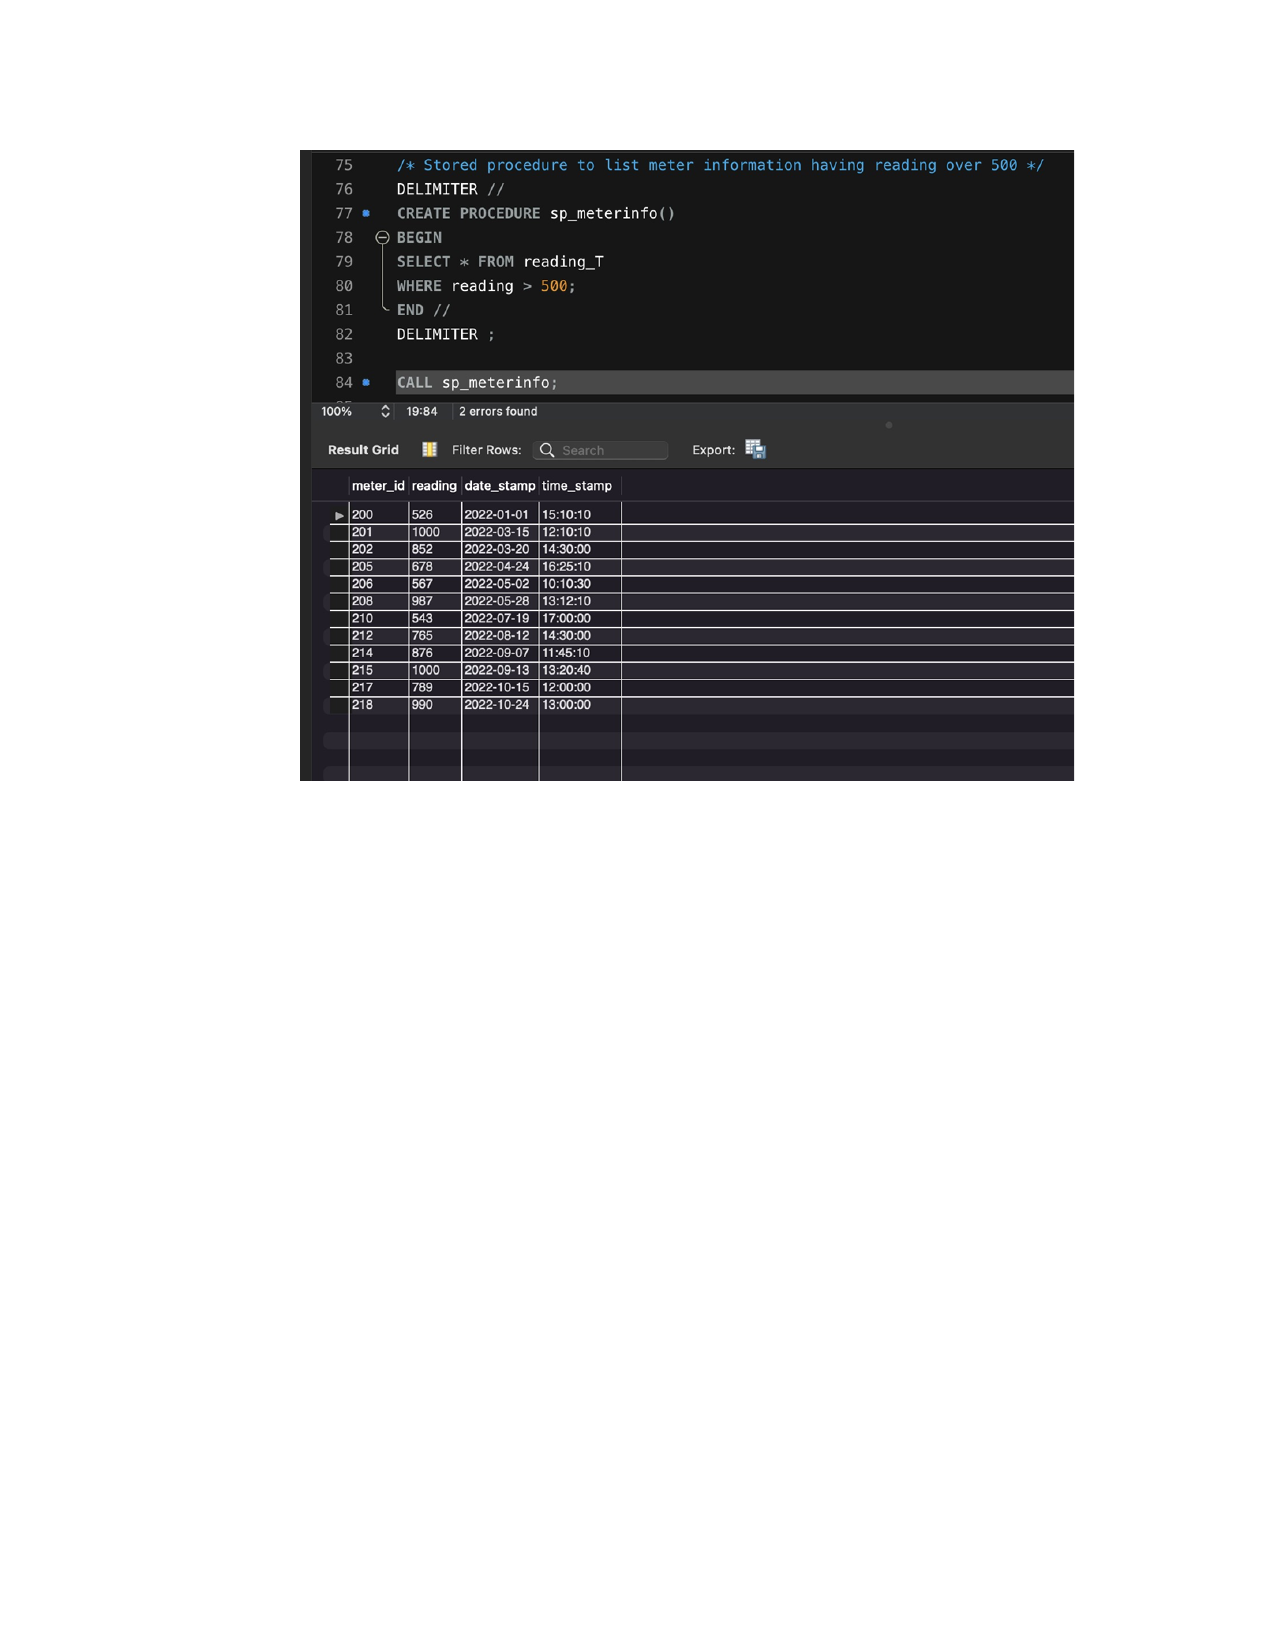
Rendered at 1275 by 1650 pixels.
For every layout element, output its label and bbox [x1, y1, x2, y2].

picture [300, 150, 1075, 781]
